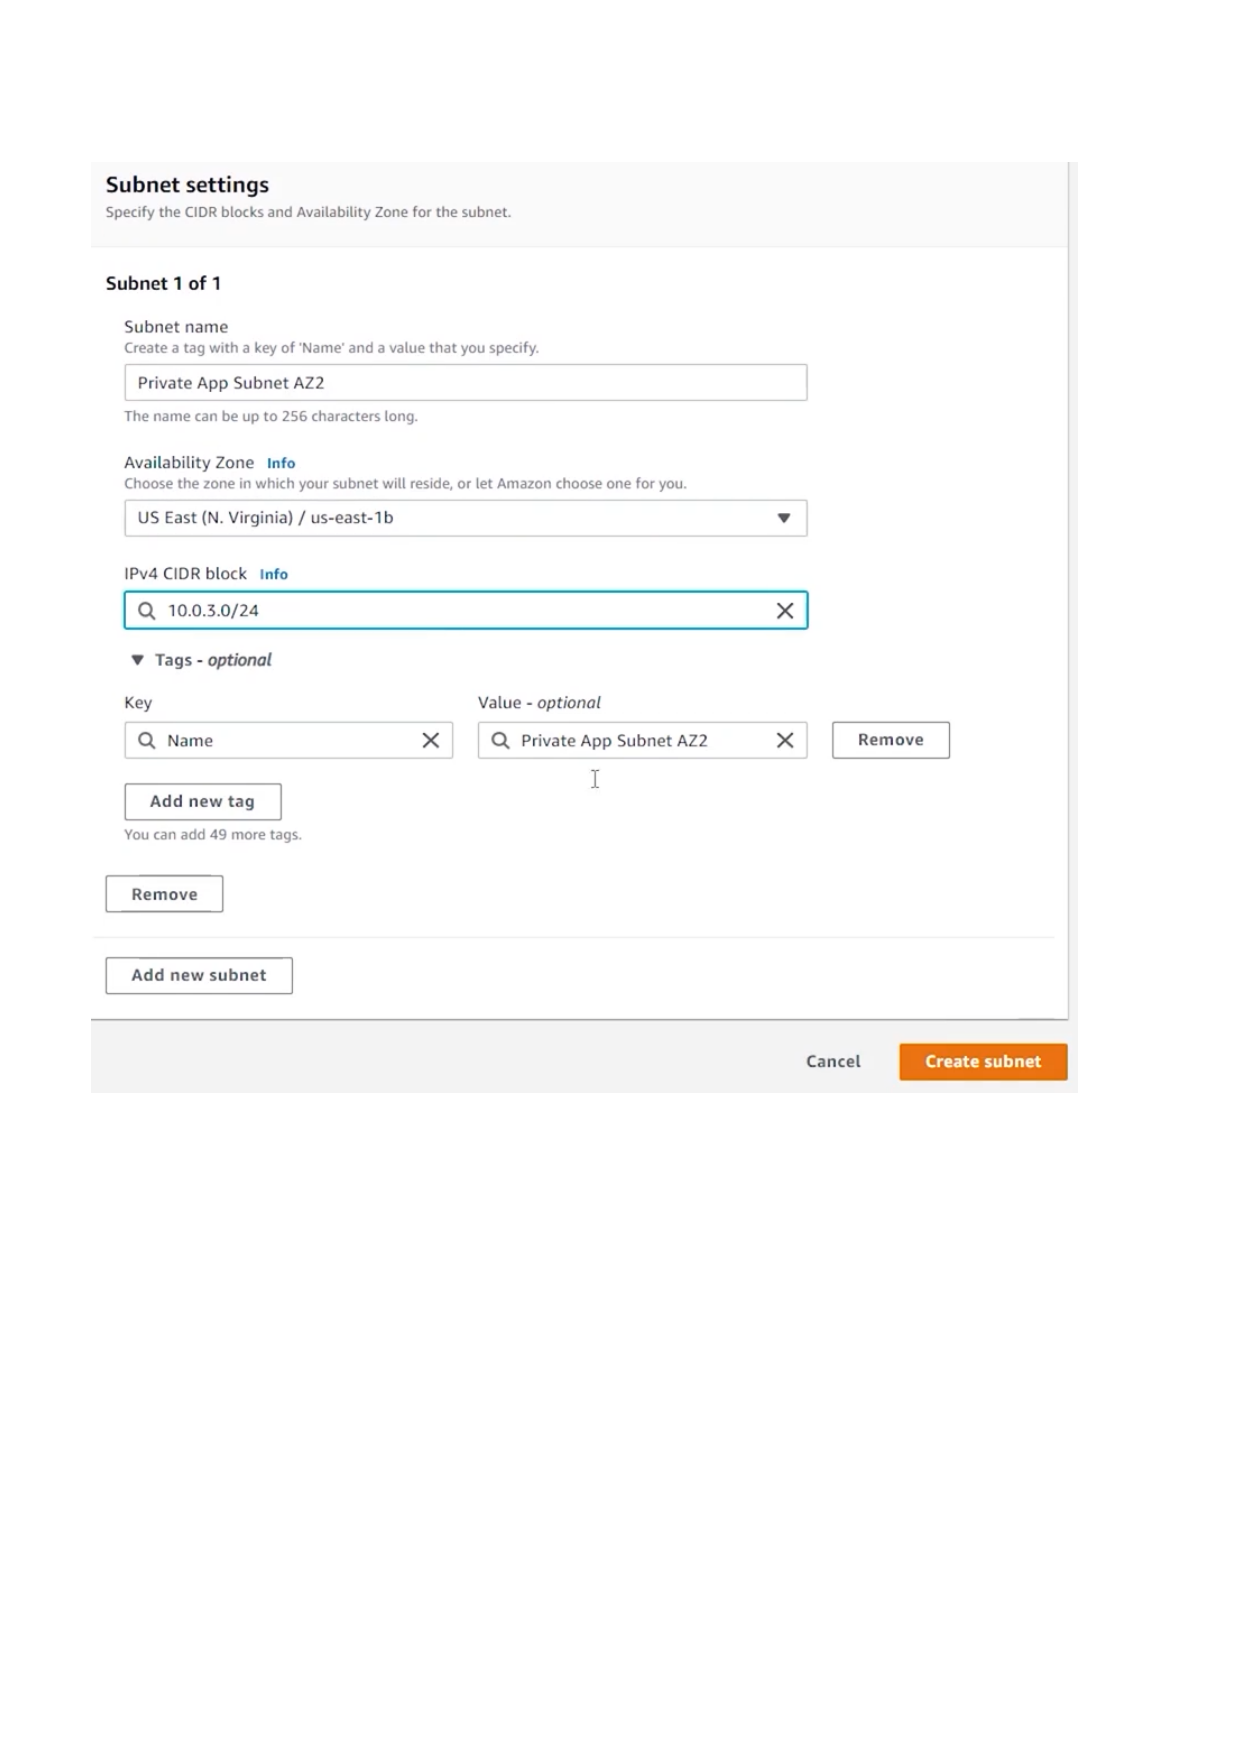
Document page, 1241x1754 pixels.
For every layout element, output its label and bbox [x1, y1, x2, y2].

picture [91, 162, 1078, 1093]
